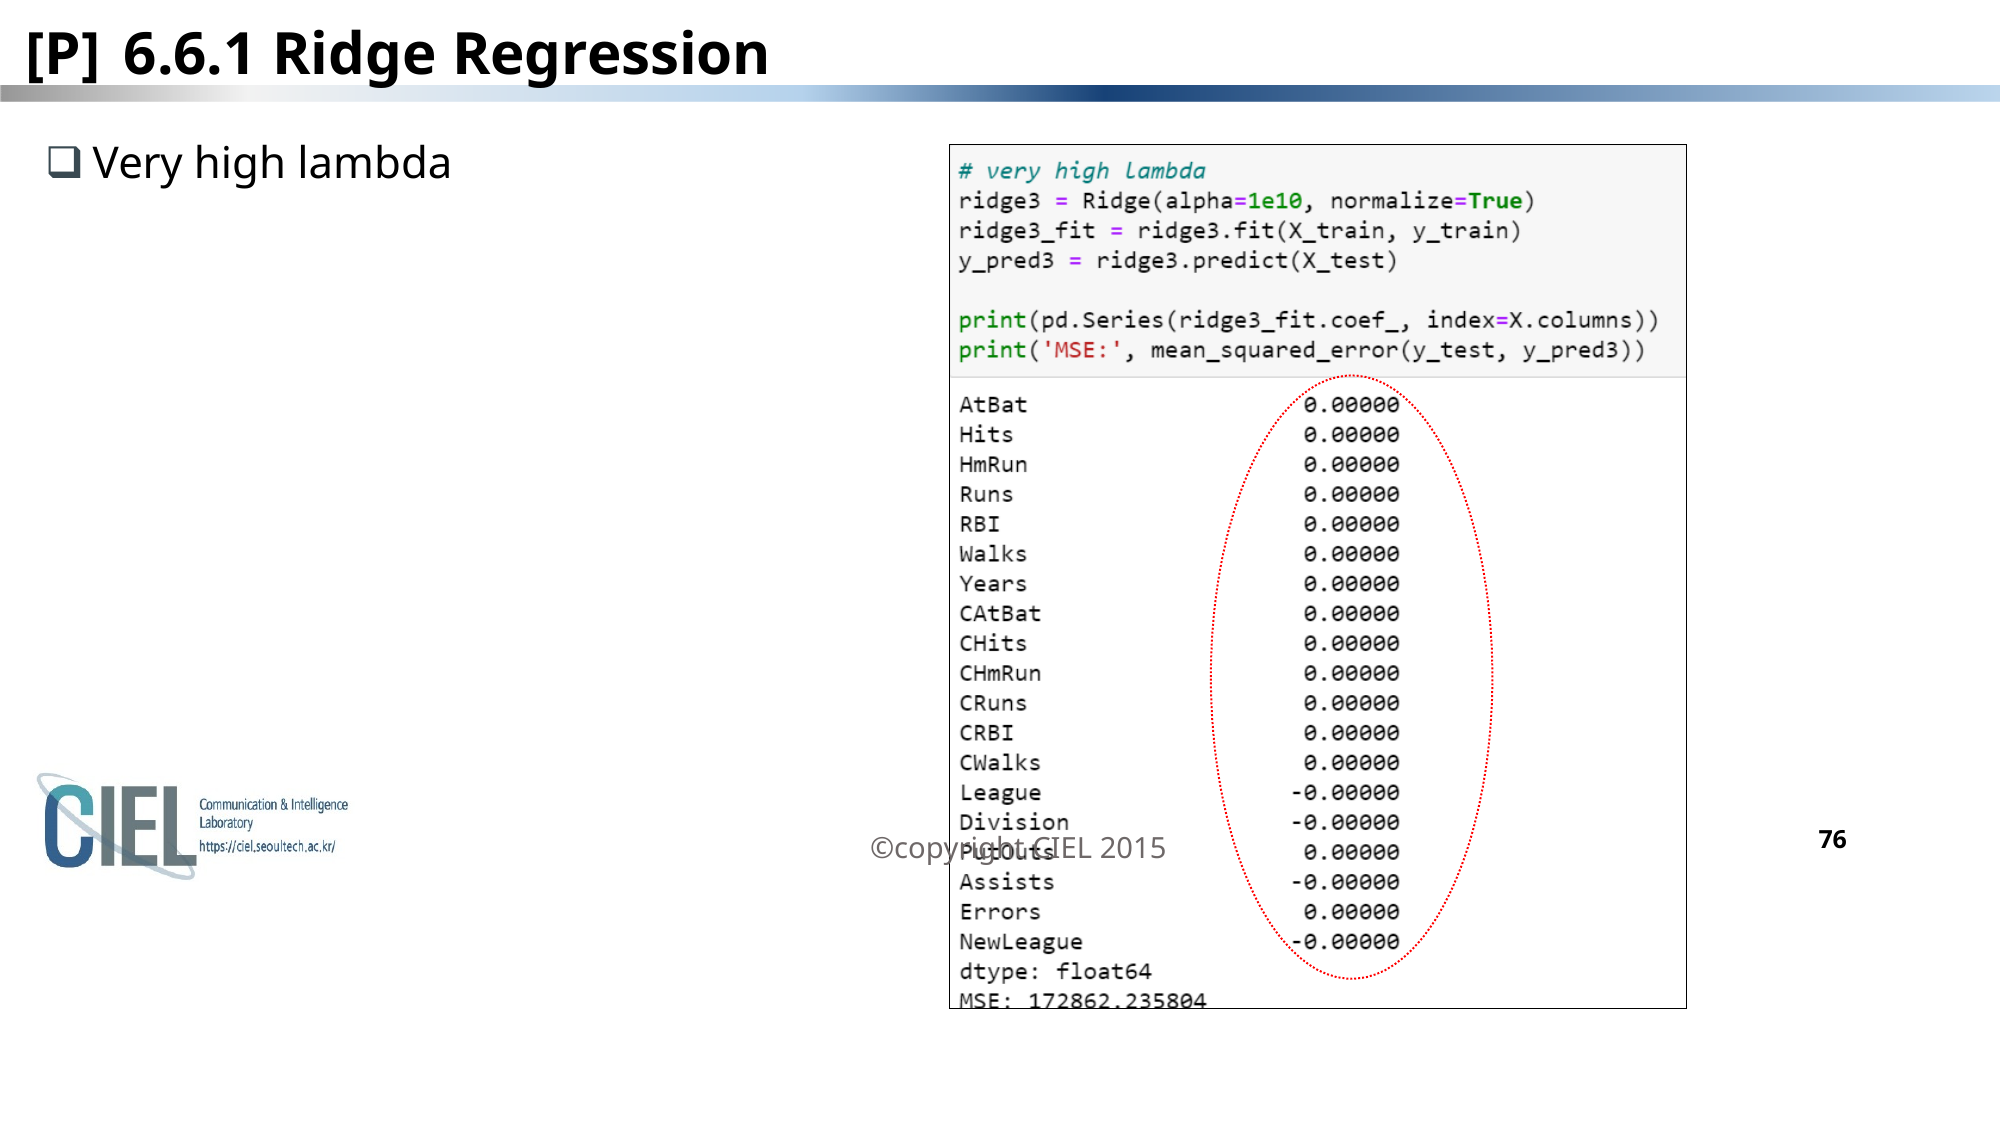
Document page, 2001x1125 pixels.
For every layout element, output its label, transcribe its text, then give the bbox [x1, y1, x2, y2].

subtitle Very high lambda [45, 131, 1958, 191]
picture [0, 85, 2000, 102]
picture [950, 867, 1686, 1008]
picture [32, 763, 356, 882]
subtitle 6.6.1 Ridge Regression [25, 0, 1958, 93]
picture [950, 191, 1686, 822]
text ©copyright CIEL 2015 76 [870, 822, 1958, 867]
